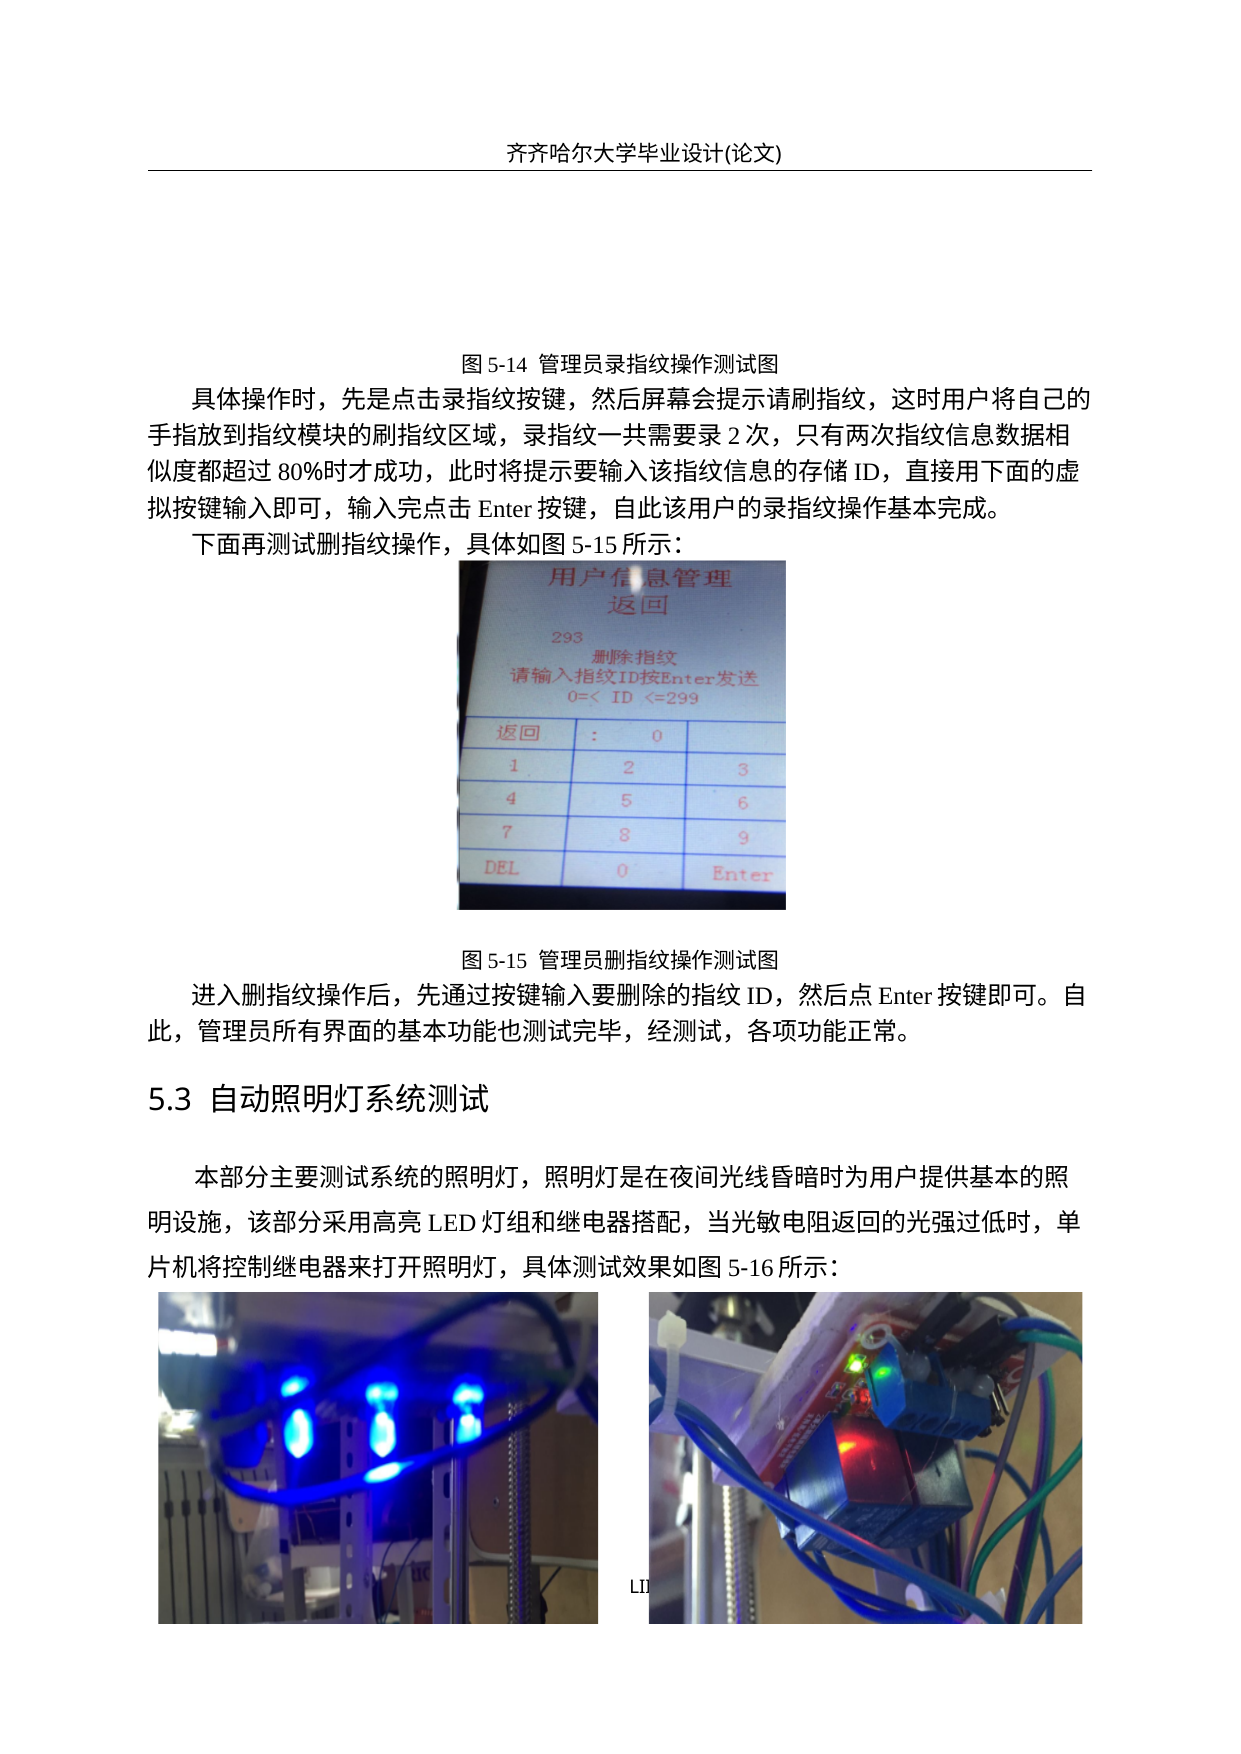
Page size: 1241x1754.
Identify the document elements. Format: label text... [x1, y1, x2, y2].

picture [158, 1292, 599, 1624]
text 下面再测试删指纹操作，具体如图5-15所示： [148, 524, 1092, 561]
subtitle 5.3 自动照明灯系统测试 [148, 1074, 1067, 1119]
text 具体操作时，先是点击录指纹按键，然后屏幕会提示请刷指纹，这时用户将自己的手指放到指纹模块的刷指纹区域，录指纹一共需要录2次，只有两次指纹信息数据相似度都超过80%时才成功，此时将提示要输入该指纹信息的存储ID，直接用下面的虚拟按键输入即可，输入完点击Enter按键，自此该用户的录指纹操作基本完成。 [148, 379, 1092, 524]
picture [457, 561, 785, 909]
text 进入删指纹操作后，先通过按键输入要删除的指纹ID，然后点Enter按键即可。自此，管理员所有界面的基本功能也测试完毕，经测试，各项功能正常。 [148, 975, 1092, 1048]
text 图5-15 管理员删指纹操作测试图 [148, 943, 1092, 975]
text 图5-14 管理员录指纹操作测试图 [148, 347, 1092, 379]
picture [648, 1292, 1083, 1624]
text 本部分主要测试系统的照明灯，照明灯是在夜间光线昏暗时为用户提供基本的照明设施，该部分采用高亮LED灯组和继电器搭配，当光敏电阻返回的光强过低时，单片机将控制继电器来打开照明灯，具体测试效果如图5-16所示： [148, 1157, 1092, 1284]
